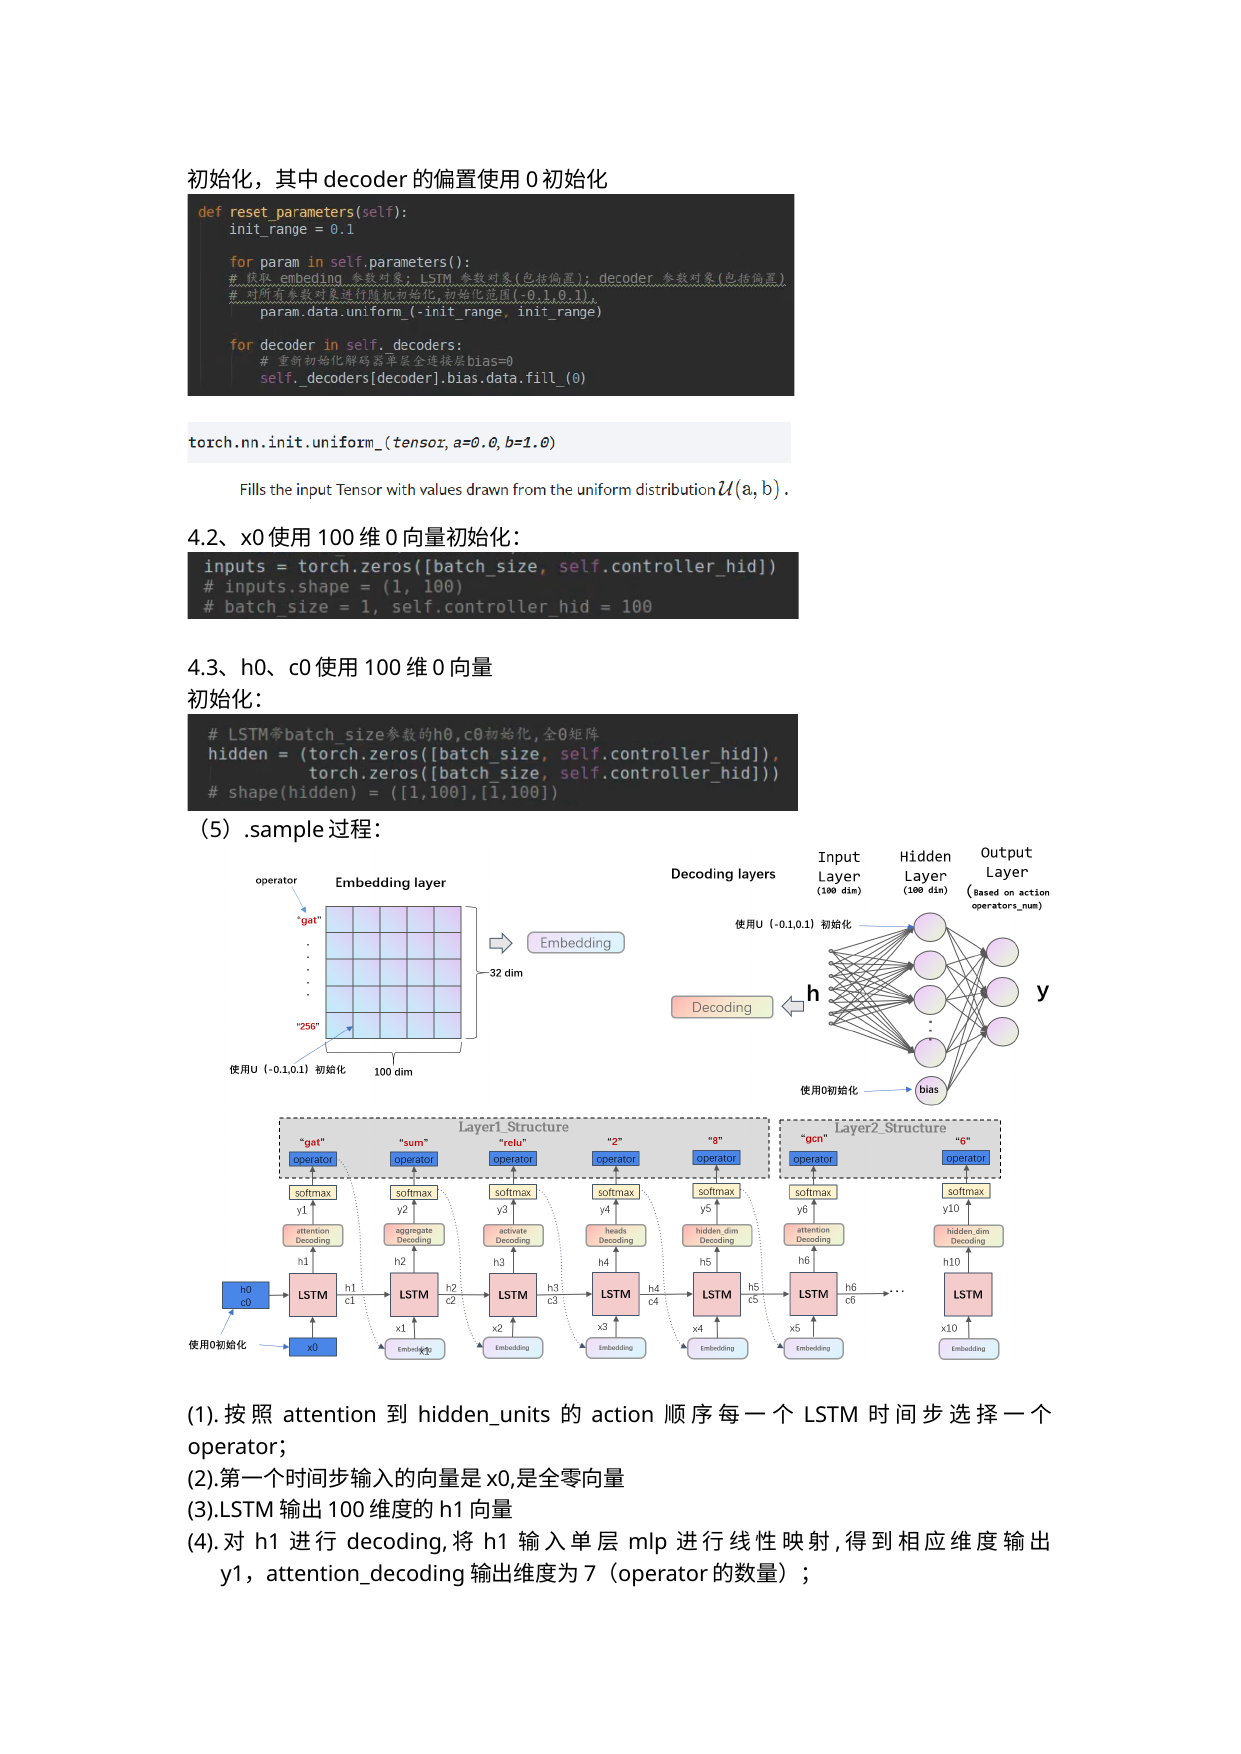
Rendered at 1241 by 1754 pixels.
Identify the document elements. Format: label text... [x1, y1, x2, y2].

text 4.3、h0、c0使用100维0向量 [187, 649, 1053, 682]
picture [187, 714, 798, 811]
picture [187, 422, 791, 503]
picture [187, 194, 795, 396]
text 4.2、x0使用100维0向量初始化： [187, 519, 1053, 552]
text (3).LSTM输出100维度的h1向量 [187, 1492, 1053, 1524]
text (2).第一个时间步输入的向量是x0,是全零向量 [187, 1461, 1053, 1492]
text 初始化： [187, 682, 1053, 714]
picture [187, 552, 799, 619]
picture [187, 844, 1053, 1366]
text （5）.sample过程： [187, 812, 1053, 844]
text (4).对h1进行decoding,将h1输入单层mlp进行线性映射,得到相应维度输出y1，attention_decoding输出维度为7（operator的数量）； [187, 1524, 1053, 1588]
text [187, 162, 1053, 194]
text (1).按照attention到hidden_units的action顺序每一个LSTM时间步选择一个operator； [187, 1397, 1053, 1461]
